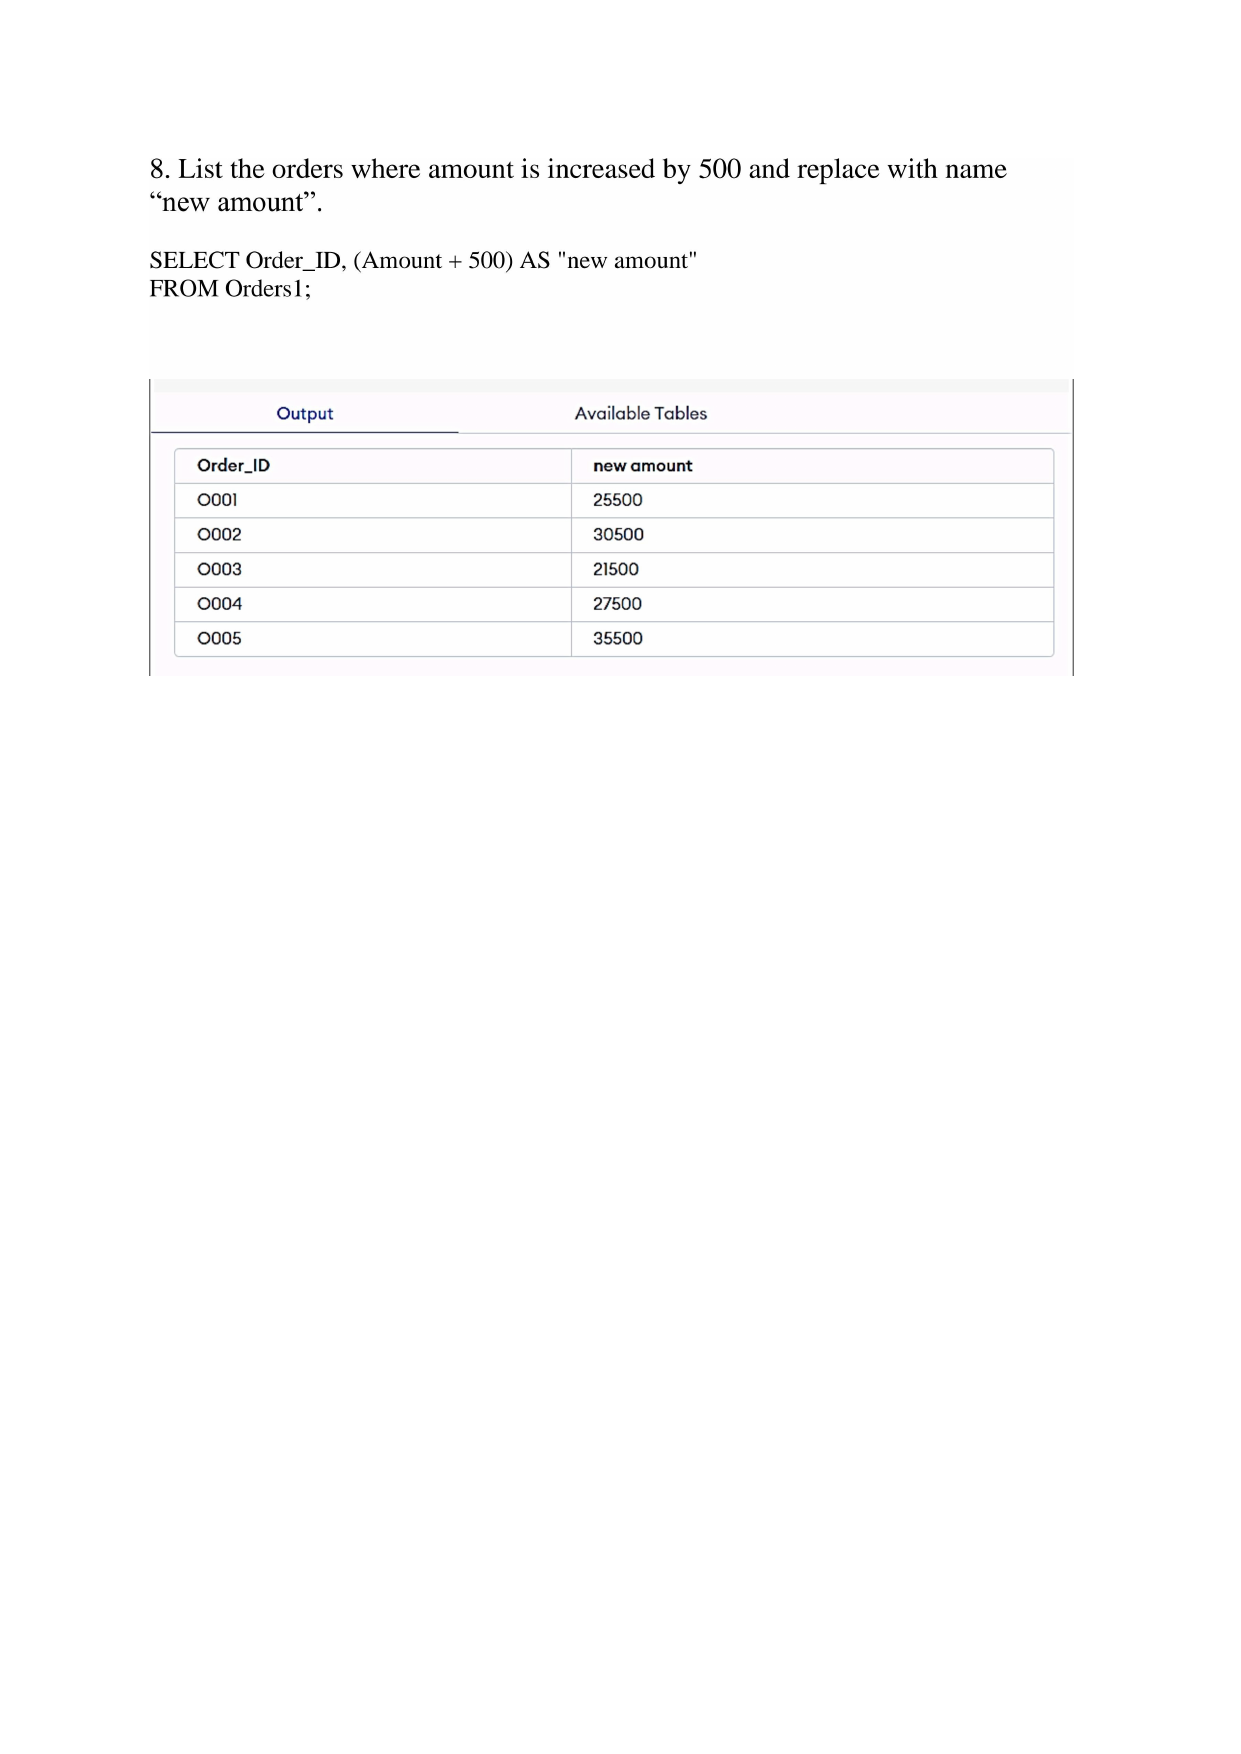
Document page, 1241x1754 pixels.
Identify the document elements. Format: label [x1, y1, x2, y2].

picture [148, 158, 1074, 676]
